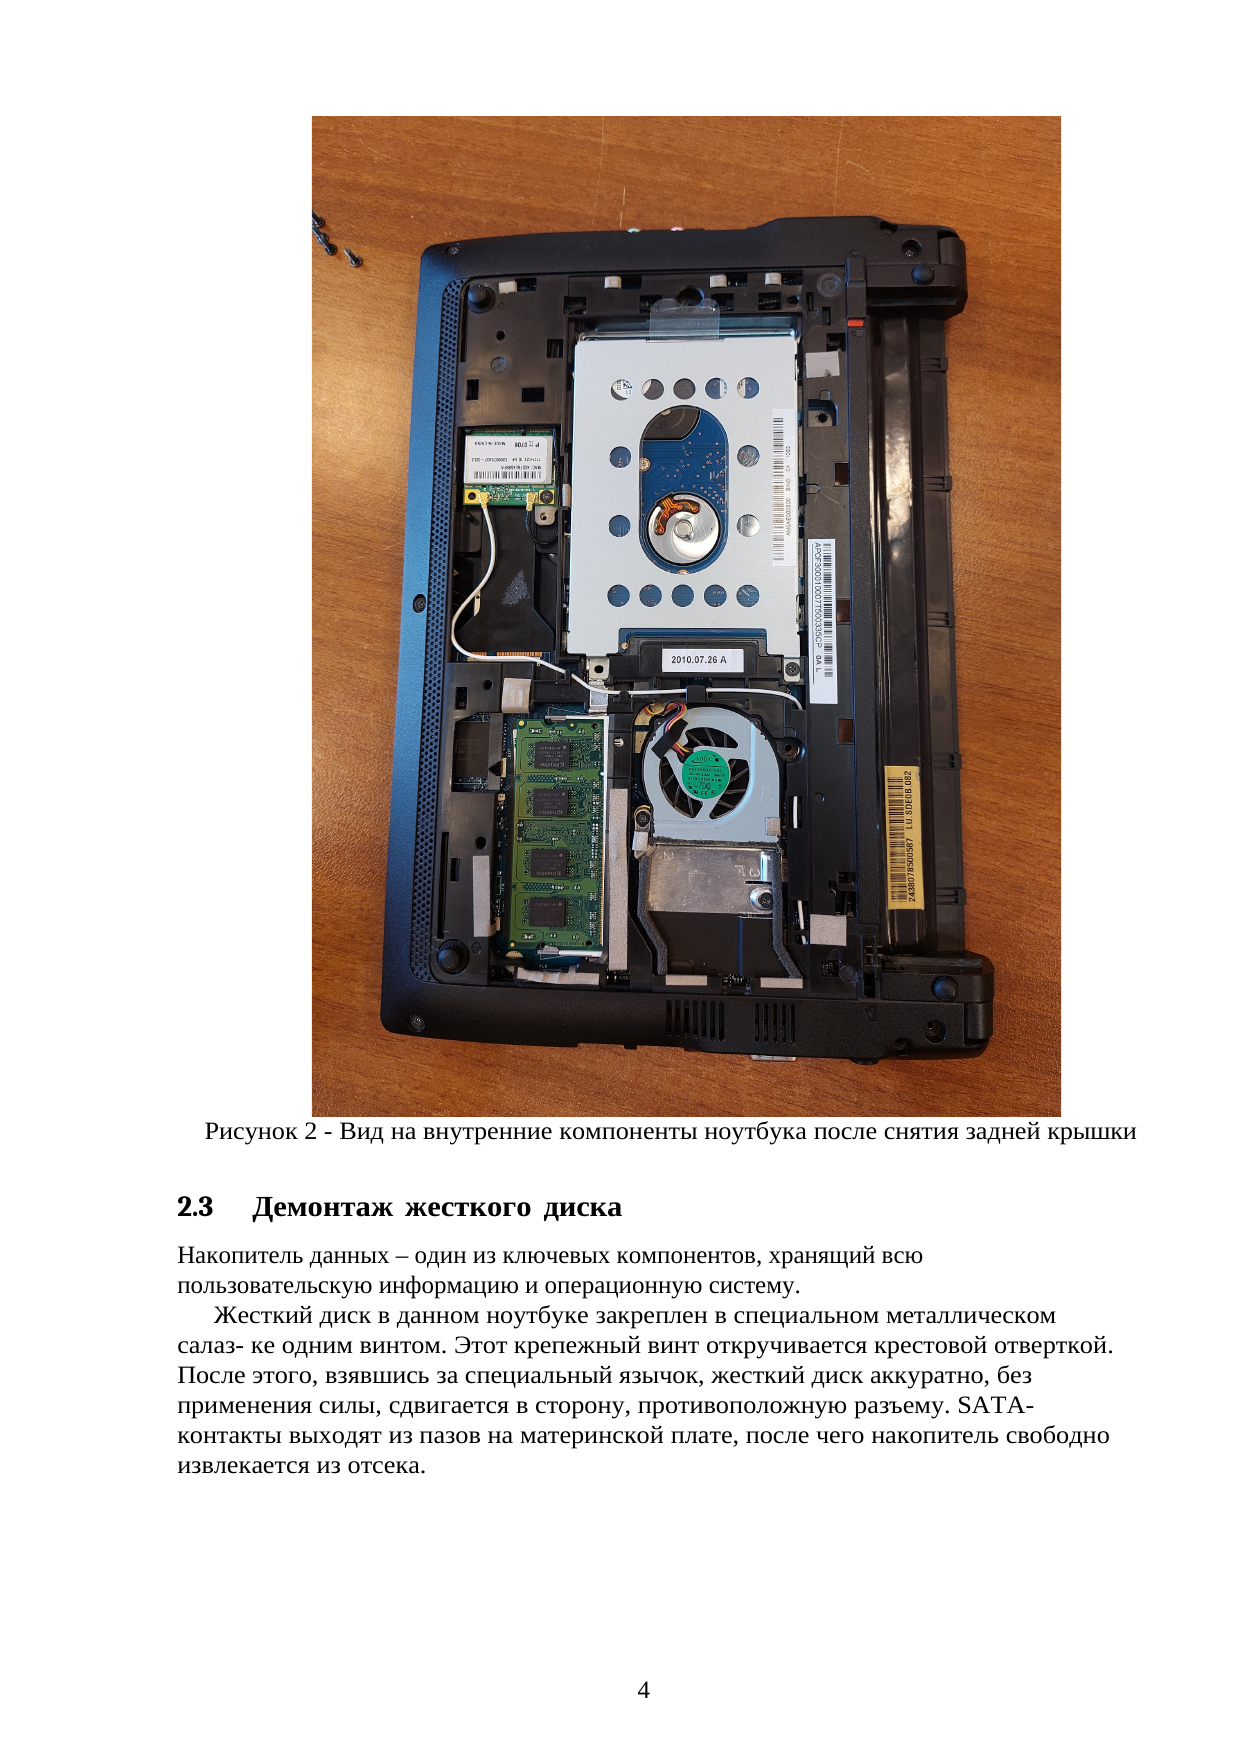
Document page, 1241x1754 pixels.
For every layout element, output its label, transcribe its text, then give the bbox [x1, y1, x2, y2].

text Накопитель данных – один из ключевых компонентов, хранящий всю пользовательскую информацию и операционную систему. [177, 1240, 1122, 1299]
subtitle Демонтаж жесткого диска [177, 1189, 1211, 1223]
text Жесткий диск в данном ноутбуке закреплен в специальном металлическом салаз- ке одним винтом. Этот крепежный винт откручивается крестовой отверткой. После этого, взявшись за специальный язычок, жесткий диск аккуратно, без применения силы, сдвигается в сторону, противоположную разъему. SATA-контакты выходят из пазов на материнской плате, после чего накопитель свободно извлекается из отсека. [177, 1300, 1122, 1479]
picture [311, 116, 1062, 1117]
